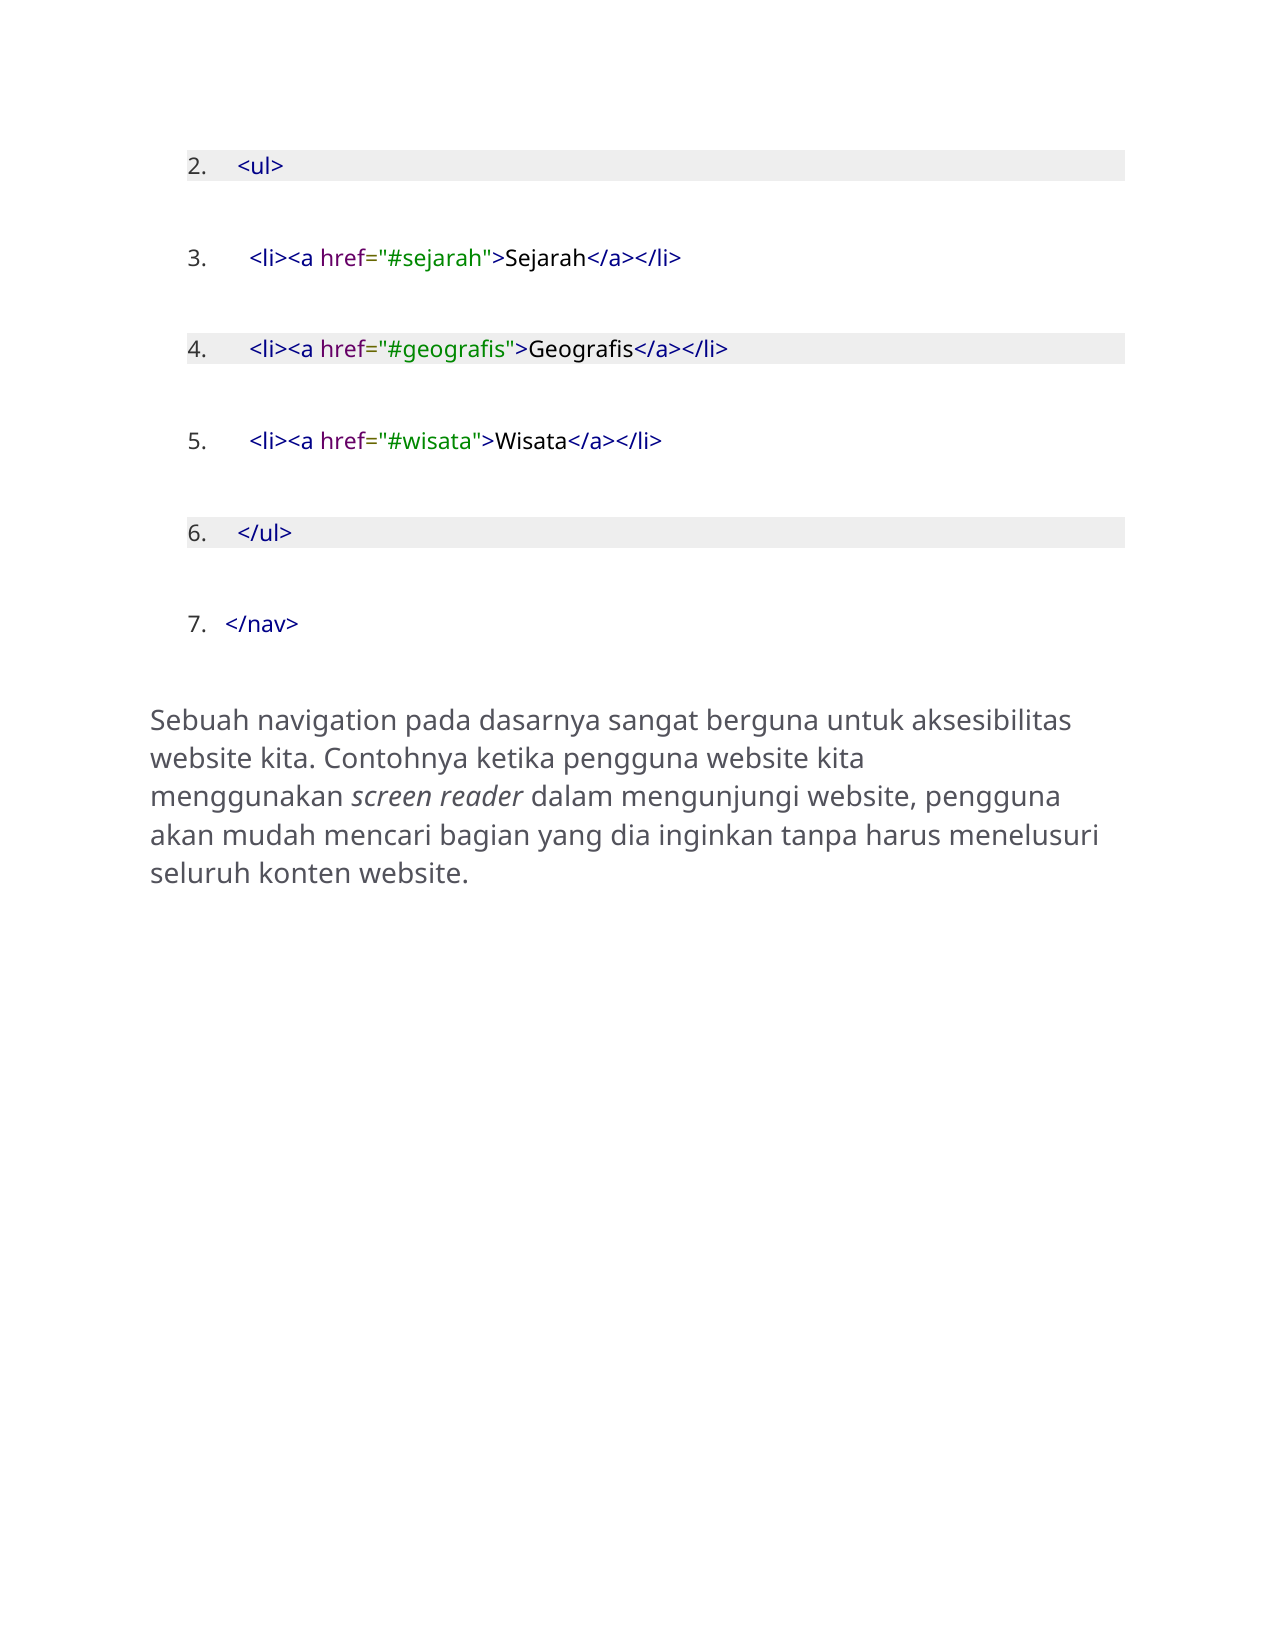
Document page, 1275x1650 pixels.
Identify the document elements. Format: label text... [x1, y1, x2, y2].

list </nav> [187, 608, 1125, 639]
list </ul> [187, 517, 1125, 548]
list <li><a href="#wisata">Wisata</a></li> [187, 425, 1125, 456]
list <li><a href="#geografis">Geografis</a></li> [187, 333, 1125, 364]
text Sebuah navigation pada dasarnya sangat berguna untuk aksesibilitas website kita. Contohnya ketika pengguna website kita menggunakan screen reader dalam mengunjungi website, pengguna akan mudah mencari bagian yang dia inginkan tanpa harus menelusuri seluruh konten website. [150, 700, 1125, 892]
list <ul> [187, 150, 1125, 181]
list <li><a href="#sejarah">Sejarah</a></li> [187, 242, 1125, 273]
